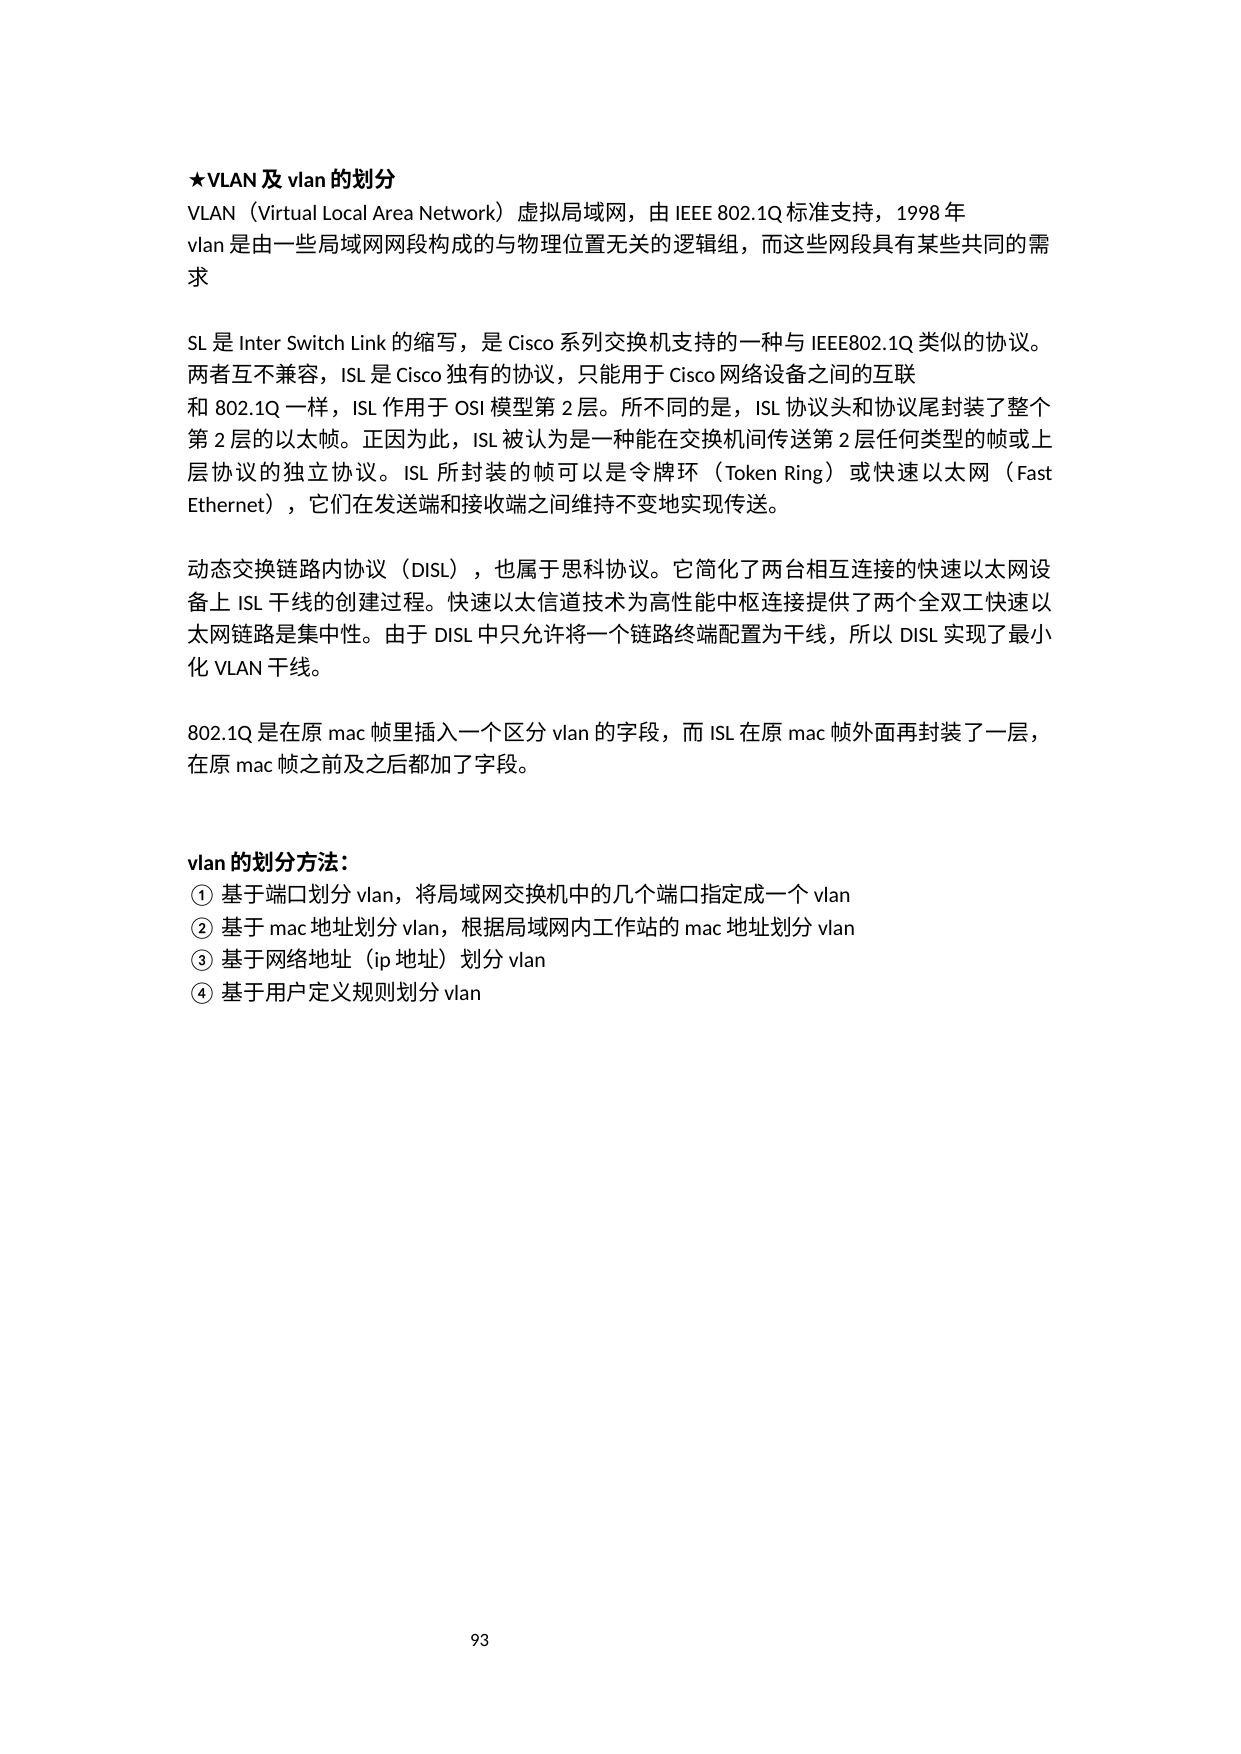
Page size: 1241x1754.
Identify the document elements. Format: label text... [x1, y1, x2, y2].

text ②基于mac地址划分vlan，根据局域网内工作站的mac地址划分vlan [187, 909, 1053, 942]
text VLAN（Virtual Local Area Network）虚拟局域网，由IEEE 802.1Q标准支持，1998年 [187, 194, 1053, 227]
text ③基于网络地址（ip地址）划分vlan [187, 942, 1053, 974]
text SL是Inter Switch Link的缩写，是Cisco系列交换机支持的一种与IEEE802.1Q类似的协议。两者互不兼容，ISL是Cisco独有的协议，只能用于Cisco网络设备之间的互联 [187, 324, 1053, 389]
text 动态交换链路内协议（DISL），也属于思科协议。它简化了两台相互连接的快速以太网设备上 ISL 干线的创建过程。快速以太信道技术为高性能中枢连接提供了两个全双工快速以太网链路是集中性。由于 DISL 中只允许将一个链路终端配置为干线，所以 DISL 实现了最小化 VLAN 干线。 [187, 552, 1053, 682]
text ①基于端口划分vlan，将局域网交换机中的几个端口指定成一个vlan [187, 877, 1053, 909]
text vlan的划分方法： [187, 844, 1053, 877]
text ★VLAN及vlan的划分 [187, 162, 1053, 194]
text vlan是由一些局域网网段构成的与物理位置无关的逻辑组，而这些网段具有某些共同的需求 [187, 227, 1053, 292]
text 802.1Q是在原mac帧里插入一个区分vlan的字段，而ISL在原mac帧外面再封装了一层，在原mac帧之前及之后都加了字段。 [187, 714, 1053, 779]
text 和 802.1Q 一样，ISL 作用于 OSI 模型第2层。所不同的是，ISL 协议头和协议尾封装了整个第2层的以太帧。正因为此，ISL 被认为是一种能在交换机间传送第2层任何类型的帧或上层协议的独立协议。ISL 所封装的帧可以是令牌环（Token Ring）或快速以太网（Fast Ethernet），它们在发送端和接收端之间维持不变地实现传送。 [187, 389, 1053, 519]
text ④基于用户定义规则划分vlan [187, 974, 1053, 1007]
